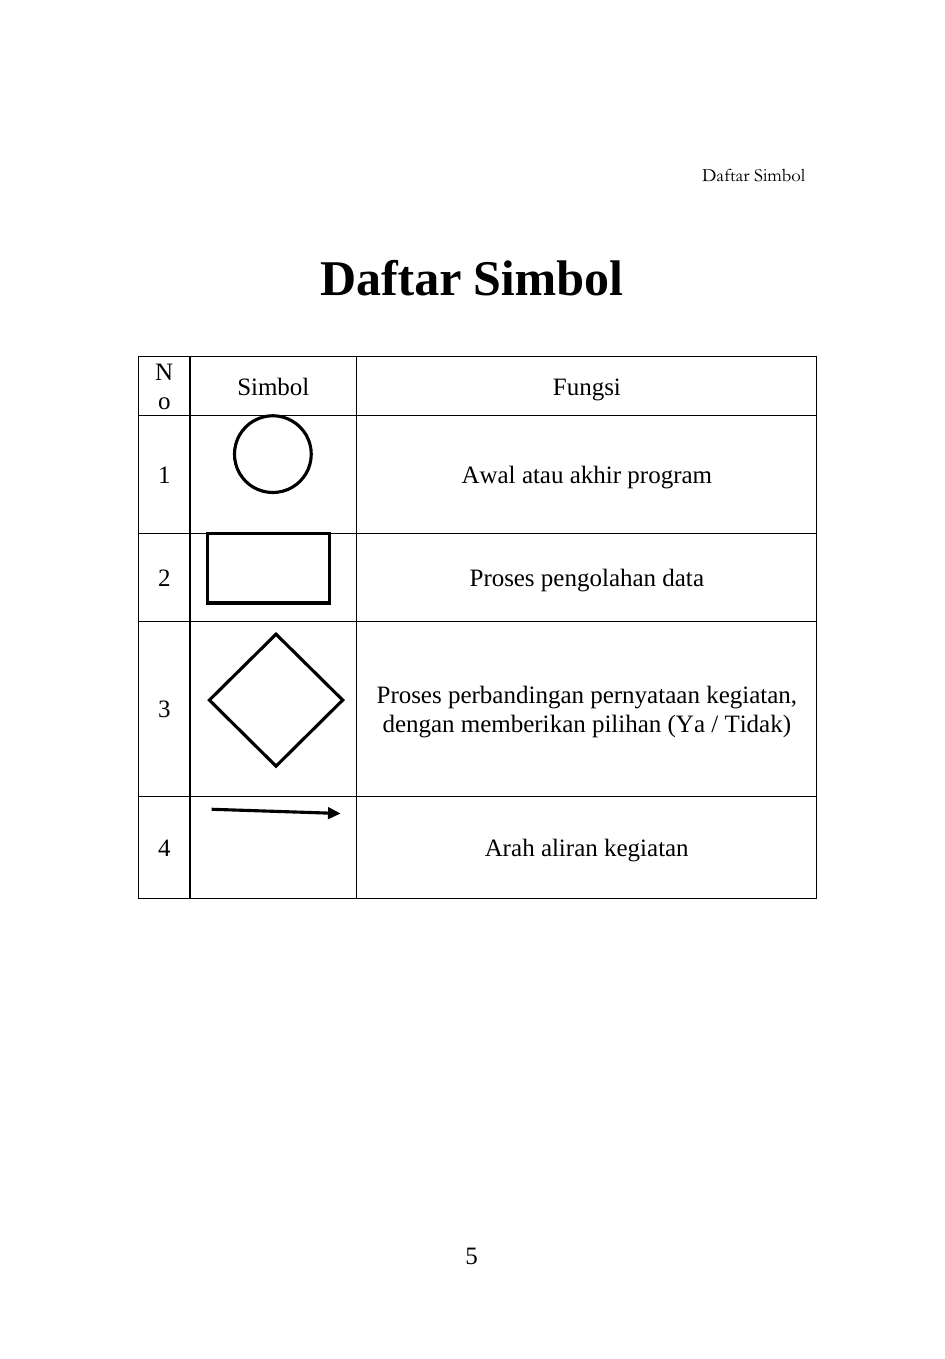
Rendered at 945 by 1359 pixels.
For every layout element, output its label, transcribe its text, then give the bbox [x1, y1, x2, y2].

table_cell [191, 534, 356, 621]
table_header Fungsi [357, 357, 816, 415]
table_header No [139, 357, 189, 415]
table_cell Awal atau akhir program [357, 416, 816, 532]
subtitle Daftar Simbol [138, 249, 805, 306]
table_cell [191, 622, 356, 796]
table_cell Arah aliran kegiatan [357, 797, 816, 898]
table_header Simbol [191, 357, 356, 415]
table_cell [191, 416, 356, 532]
table_cell 4 [139, 797, 189, 898]
table_cell [191, 797, 356, 898]
table_cell 2 [139, 534, 189, 621]
table_cell Proses pengolahan data [357, 534, 816, 621]
table_cell 3 [139, 622, 189, 796]
table_cell 1 [139, 416, 189, 532]
table_cell Proses perbandingan pernyataan kegiatan, dengan memberikan pilihan (Ya / Tidak) [357, 622, 816, 796]
